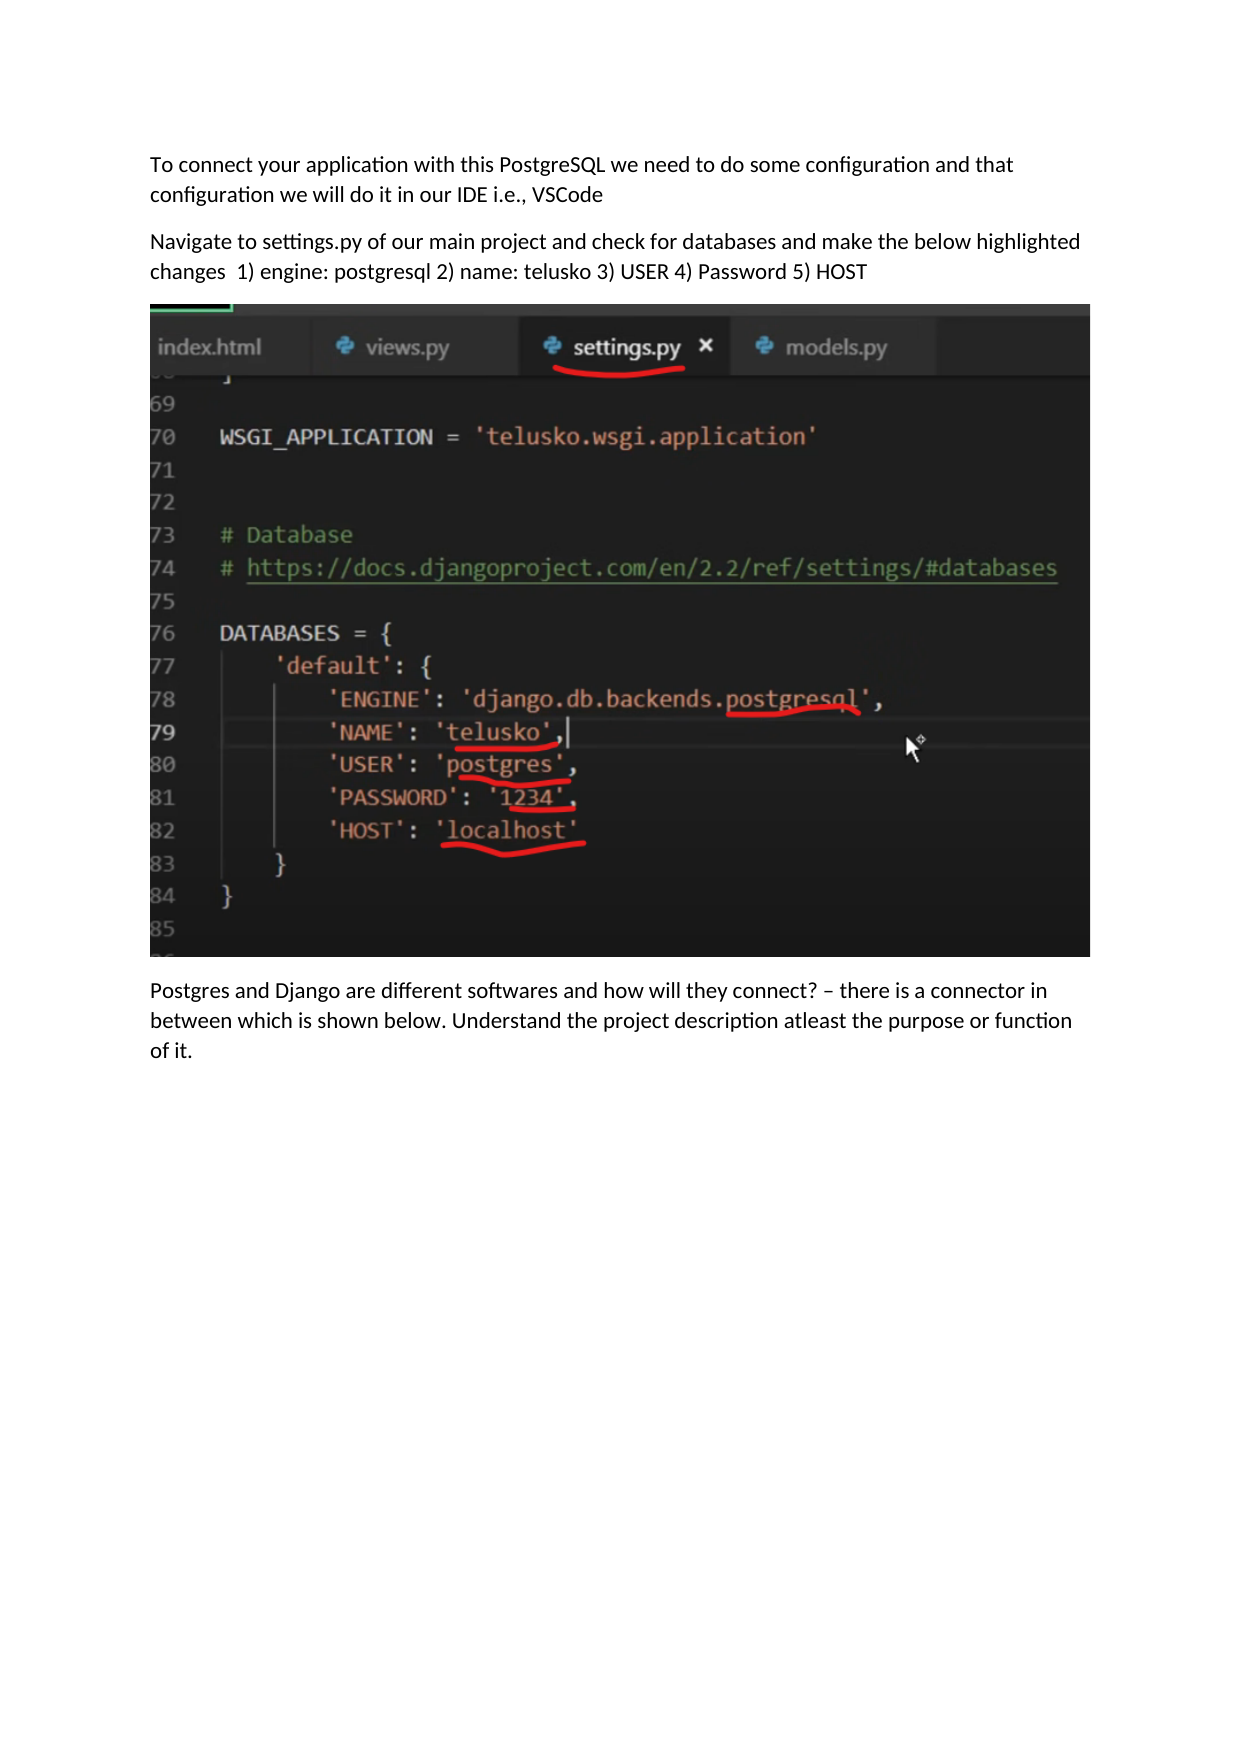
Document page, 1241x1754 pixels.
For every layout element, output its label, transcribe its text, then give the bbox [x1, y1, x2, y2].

text Postgres and Django are different softwares and how will they connect? – there is a connector in between which is shown below. Understand the project description atleast the purpose or function of it. [150, 976, 1090, 1064]
picture [150, 304, 1091, 957]
text To connect your application with this PostgreSQL we need to do some configuration and that configuration we will do it in our IDE i.e., VSCode [150, 150, 1090, 208]
text Navigate to settings.py of our main project and check for databases and make the below highlighted changes 1) engine: postgresql 2) name: telusko 3) USER 4) Password 5) HOST [150, 227, 1090, 285]
